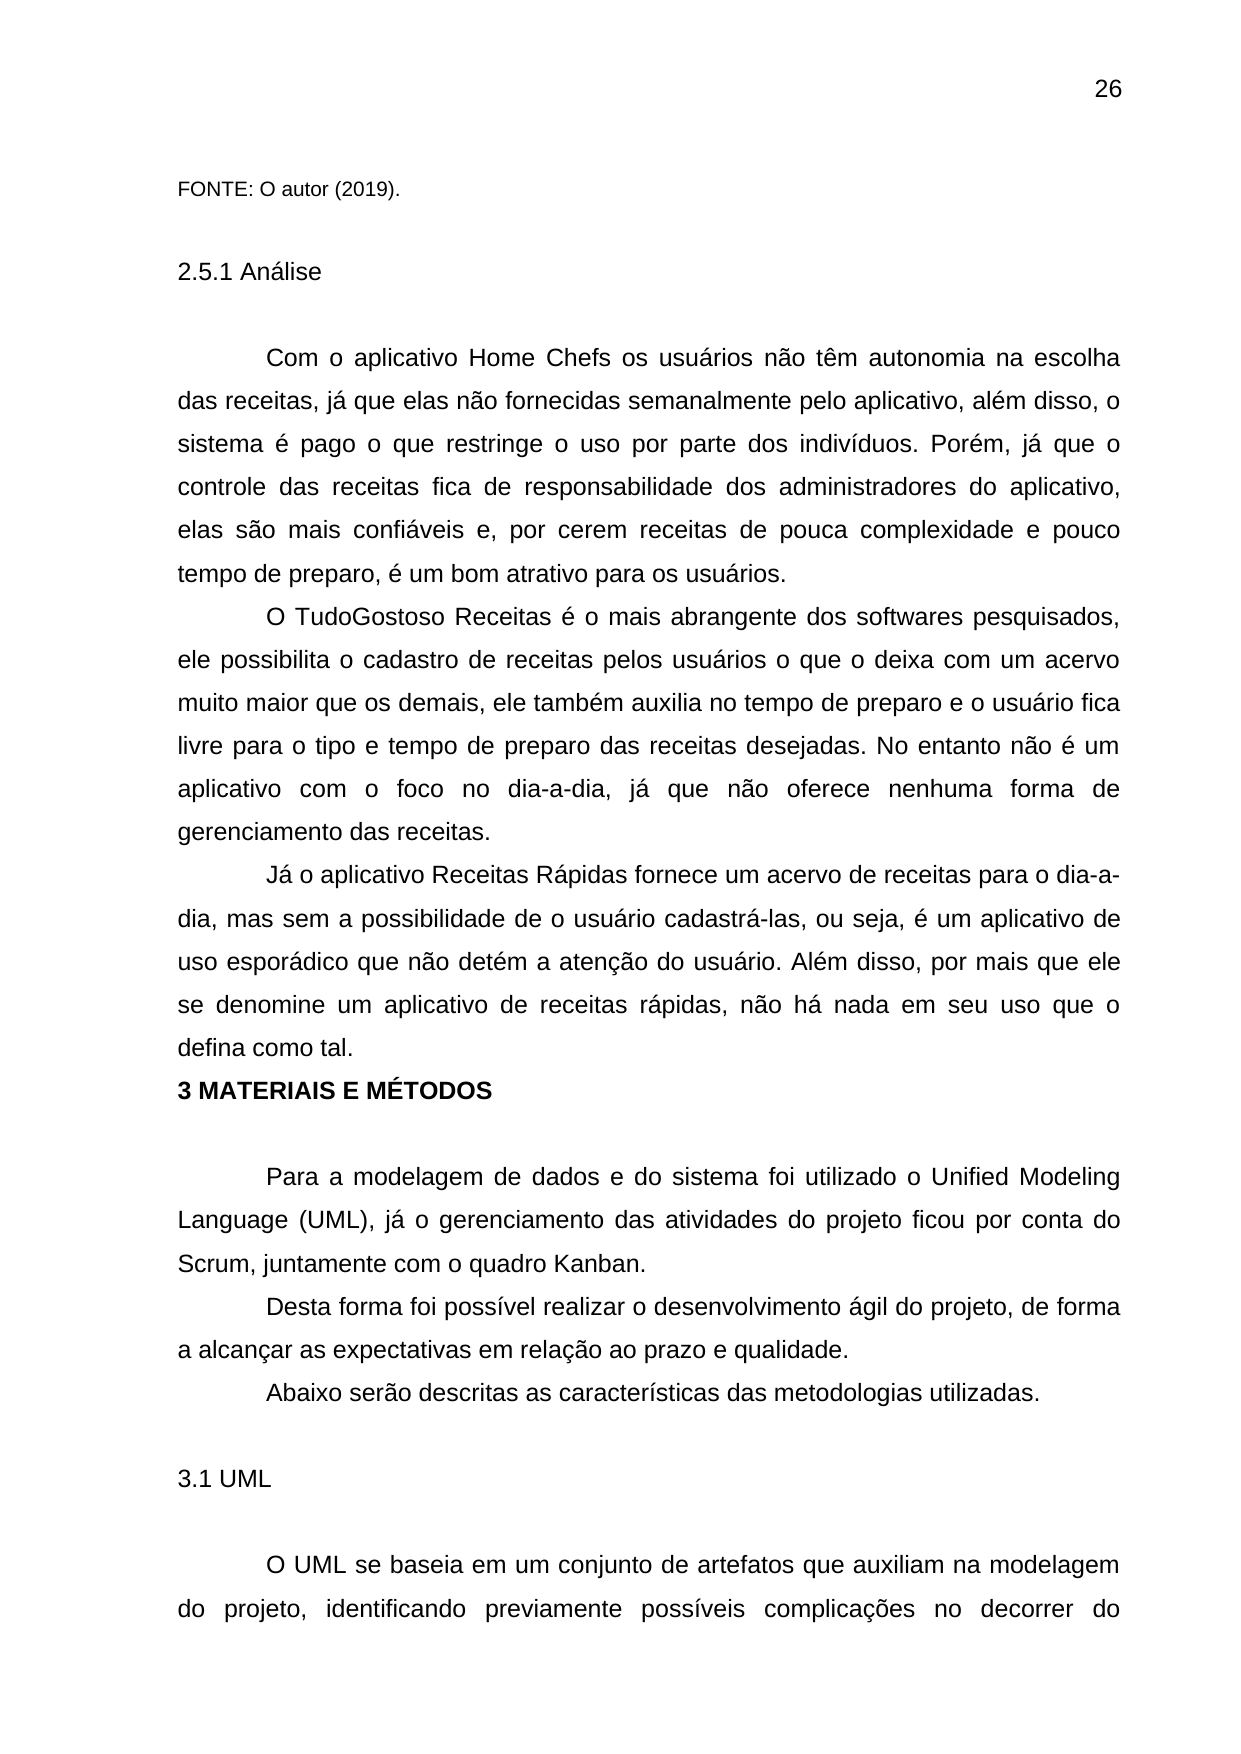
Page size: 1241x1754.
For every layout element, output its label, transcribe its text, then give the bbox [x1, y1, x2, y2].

text Com o aplicativo Home Chefs os usuários não têm autonomia na escolha das receitas, já que elas não fornecidas semanalmente pelo aplicativo, além disso, o sistema é pago o que restringe o uso por parte dos indivíduos. Porém, já que o controle das receitas fica de responsabilidade dos administradores do aplicativo, elas são mais confiáveis e, por cerem receitas de pouca complexidade e pouco tempo de preparo, é um bom atrativo para os usuários. [177, 343, 1122, 587]
text FONTE: O autor (2019). [177, 177, 1122, 201]
subtitle UML [177, 1464, 1122, 1493]
text Já o aplicativo Receitas Rápidas fornece um acervo de receitas para o dia-a-dia, mas sem a possibilidade de o usuário cadastrá-las, ou seja, é um aplicativo de uso esporádico que não detém a atenção do usuário. Além disso, por mais que ele se denomine um aplicativo de receitas rápidas, não há nada em seu uso que o defina como tal. [177, 861, 1122, 1062]
text Abaixo serão descritas as características das metodologias utilizadas. [177, 1378, 1122, 1407]
subtitle Análise [177, 257, 1122, 286]
text O TudoGostoso Receitas é o mais abrangente dos softwares pesquisados, ele possibilita o cadastro de receitas pelos usuários o que o deixa com um acervo muito maior que os demais, ele também auxilia no tempo de preparo e o usuário fica livre para o tipo e tempo de preparo das receitas desejadas. No entanto não é um aplicativo com o foco no dia-a-dia, já que não oferece nenhuma forma de gerenciamento das receitas. [177, 602, 1122, 846]
text Para a modelagem de dados e do sistema foi utilizado o Unified Modeling Language (UML), já o gerenciamento das atividades do projeto ficou por conta do Scrum, juntamente com o quadro Kanban. [177, 1162, 1122, 1277]
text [177, 1551, 1122, 1622]
subtitle MATERIAIS E MÉTODOS [177, 1076, 1122, 1105]
text Desta forma foi possível realizar o desenvolvimento ágil do projeto, de forma a alcançar as expectativas em relação ao prazo e qualidade. [177, 1292, 1122, 1364]
